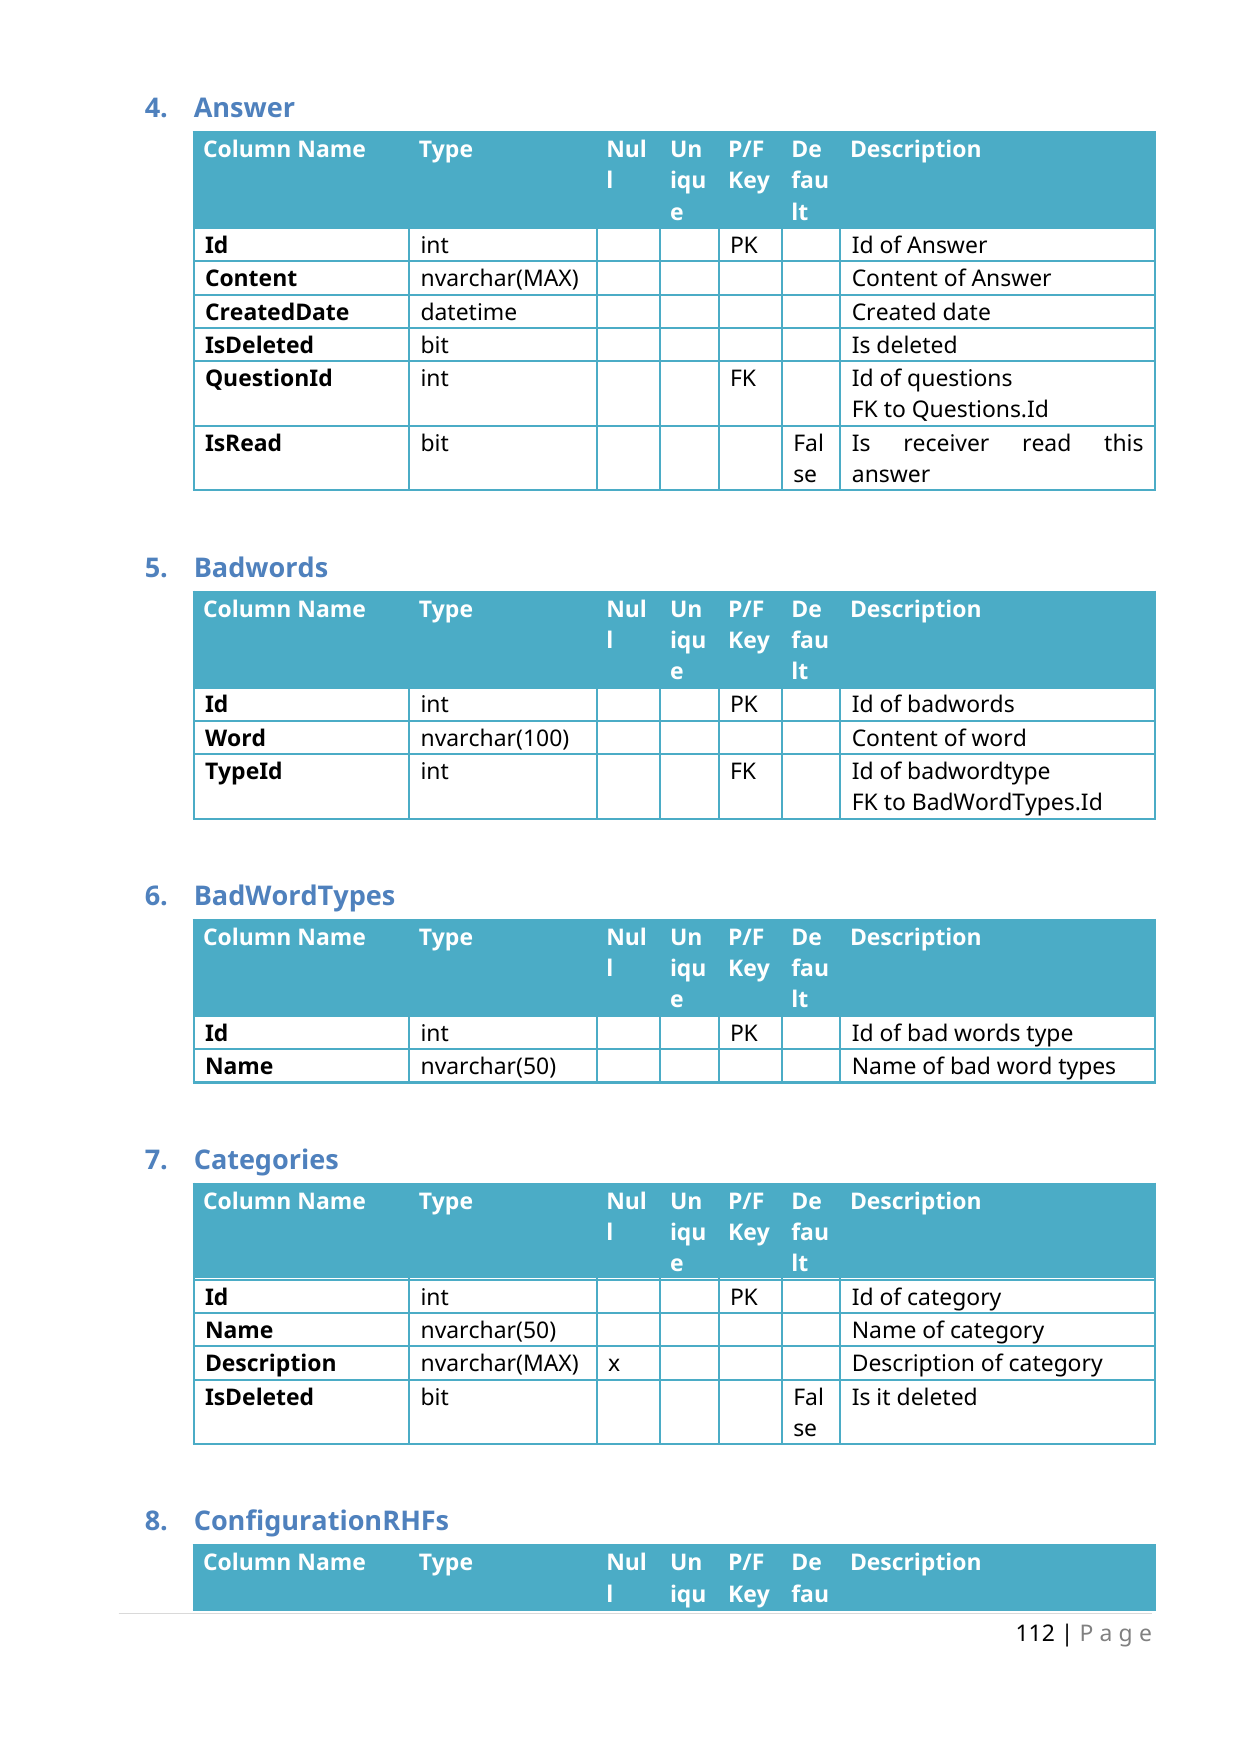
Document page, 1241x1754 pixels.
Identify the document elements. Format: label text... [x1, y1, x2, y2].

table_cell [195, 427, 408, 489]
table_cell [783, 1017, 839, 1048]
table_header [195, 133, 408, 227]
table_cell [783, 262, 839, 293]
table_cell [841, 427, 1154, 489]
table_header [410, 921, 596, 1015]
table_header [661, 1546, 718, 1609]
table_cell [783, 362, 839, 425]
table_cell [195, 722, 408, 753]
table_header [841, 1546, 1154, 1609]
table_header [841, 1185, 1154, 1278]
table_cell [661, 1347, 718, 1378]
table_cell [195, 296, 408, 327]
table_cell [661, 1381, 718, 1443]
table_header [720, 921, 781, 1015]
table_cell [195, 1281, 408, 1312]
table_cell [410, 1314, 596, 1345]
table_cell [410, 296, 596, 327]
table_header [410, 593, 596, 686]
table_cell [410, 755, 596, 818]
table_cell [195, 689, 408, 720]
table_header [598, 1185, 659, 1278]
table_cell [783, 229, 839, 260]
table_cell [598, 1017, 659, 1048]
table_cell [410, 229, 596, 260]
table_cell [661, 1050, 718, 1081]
subtitle BadWordTypes [156, 876, 1152, 913]
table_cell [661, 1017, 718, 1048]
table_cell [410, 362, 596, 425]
subtitle Answer [156, 88, 1152, 125]
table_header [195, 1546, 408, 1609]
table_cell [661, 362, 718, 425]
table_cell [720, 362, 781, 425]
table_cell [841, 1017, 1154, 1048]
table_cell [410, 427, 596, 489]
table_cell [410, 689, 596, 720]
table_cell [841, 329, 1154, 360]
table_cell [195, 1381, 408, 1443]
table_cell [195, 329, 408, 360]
subtitle Badwords [156, 548, 1152, 585]
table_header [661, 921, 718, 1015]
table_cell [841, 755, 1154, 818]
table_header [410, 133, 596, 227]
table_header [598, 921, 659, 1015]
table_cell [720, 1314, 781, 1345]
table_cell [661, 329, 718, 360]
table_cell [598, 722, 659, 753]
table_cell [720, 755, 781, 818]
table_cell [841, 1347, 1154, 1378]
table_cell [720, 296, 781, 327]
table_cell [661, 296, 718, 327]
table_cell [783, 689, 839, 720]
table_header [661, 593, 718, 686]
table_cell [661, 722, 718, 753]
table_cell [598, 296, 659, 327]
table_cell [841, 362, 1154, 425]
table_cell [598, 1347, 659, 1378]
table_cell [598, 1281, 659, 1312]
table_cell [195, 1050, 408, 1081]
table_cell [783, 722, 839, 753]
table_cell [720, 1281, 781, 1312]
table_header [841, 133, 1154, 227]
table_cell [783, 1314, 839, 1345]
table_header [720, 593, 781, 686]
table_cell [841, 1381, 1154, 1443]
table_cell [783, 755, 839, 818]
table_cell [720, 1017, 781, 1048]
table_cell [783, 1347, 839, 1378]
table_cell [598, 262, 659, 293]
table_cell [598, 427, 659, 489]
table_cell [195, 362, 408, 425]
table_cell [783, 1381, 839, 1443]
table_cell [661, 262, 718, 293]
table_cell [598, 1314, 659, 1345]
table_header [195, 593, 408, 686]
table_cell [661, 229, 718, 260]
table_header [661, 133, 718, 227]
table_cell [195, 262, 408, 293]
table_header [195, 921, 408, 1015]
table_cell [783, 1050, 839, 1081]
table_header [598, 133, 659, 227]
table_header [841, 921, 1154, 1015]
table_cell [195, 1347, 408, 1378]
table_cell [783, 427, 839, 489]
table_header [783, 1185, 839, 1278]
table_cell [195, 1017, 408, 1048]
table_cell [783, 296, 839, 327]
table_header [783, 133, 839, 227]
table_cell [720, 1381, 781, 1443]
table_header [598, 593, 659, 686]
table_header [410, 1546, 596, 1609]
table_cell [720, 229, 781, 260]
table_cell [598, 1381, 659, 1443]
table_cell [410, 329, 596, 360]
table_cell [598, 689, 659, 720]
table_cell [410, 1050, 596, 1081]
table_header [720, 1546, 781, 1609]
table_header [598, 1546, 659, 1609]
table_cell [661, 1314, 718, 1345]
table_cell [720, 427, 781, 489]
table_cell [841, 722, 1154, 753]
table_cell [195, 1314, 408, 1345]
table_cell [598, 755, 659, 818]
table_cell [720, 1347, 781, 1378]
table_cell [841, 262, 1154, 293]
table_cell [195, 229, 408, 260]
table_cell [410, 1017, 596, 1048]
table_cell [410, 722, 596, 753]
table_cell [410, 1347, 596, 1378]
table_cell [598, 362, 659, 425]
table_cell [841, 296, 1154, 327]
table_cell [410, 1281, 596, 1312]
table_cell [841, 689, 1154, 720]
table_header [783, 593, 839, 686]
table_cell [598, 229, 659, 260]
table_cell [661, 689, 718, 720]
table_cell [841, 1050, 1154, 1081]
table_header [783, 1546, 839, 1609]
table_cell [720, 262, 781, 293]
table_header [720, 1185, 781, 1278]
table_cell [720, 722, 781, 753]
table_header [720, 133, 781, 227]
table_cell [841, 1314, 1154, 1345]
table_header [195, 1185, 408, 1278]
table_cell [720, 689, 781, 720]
subtitle ConfigurationRHFs [156, 1502, 1152, 1539]
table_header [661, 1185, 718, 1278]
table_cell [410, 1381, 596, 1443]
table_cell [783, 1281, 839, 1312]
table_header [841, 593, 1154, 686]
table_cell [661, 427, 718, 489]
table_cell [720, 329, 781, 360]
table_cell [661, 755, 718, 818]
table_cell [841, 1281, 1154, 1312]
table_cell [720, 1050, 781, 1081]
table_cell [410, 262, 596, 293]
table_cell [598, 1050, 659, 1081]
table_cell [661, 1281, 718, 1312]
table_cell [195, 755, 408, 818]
subtitle Categories [156, 1140, 1152, 1177]
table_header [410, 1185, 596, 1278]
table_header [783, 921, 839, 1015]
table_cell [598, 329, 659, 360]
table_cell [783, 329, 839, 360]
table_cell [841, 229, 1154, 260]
